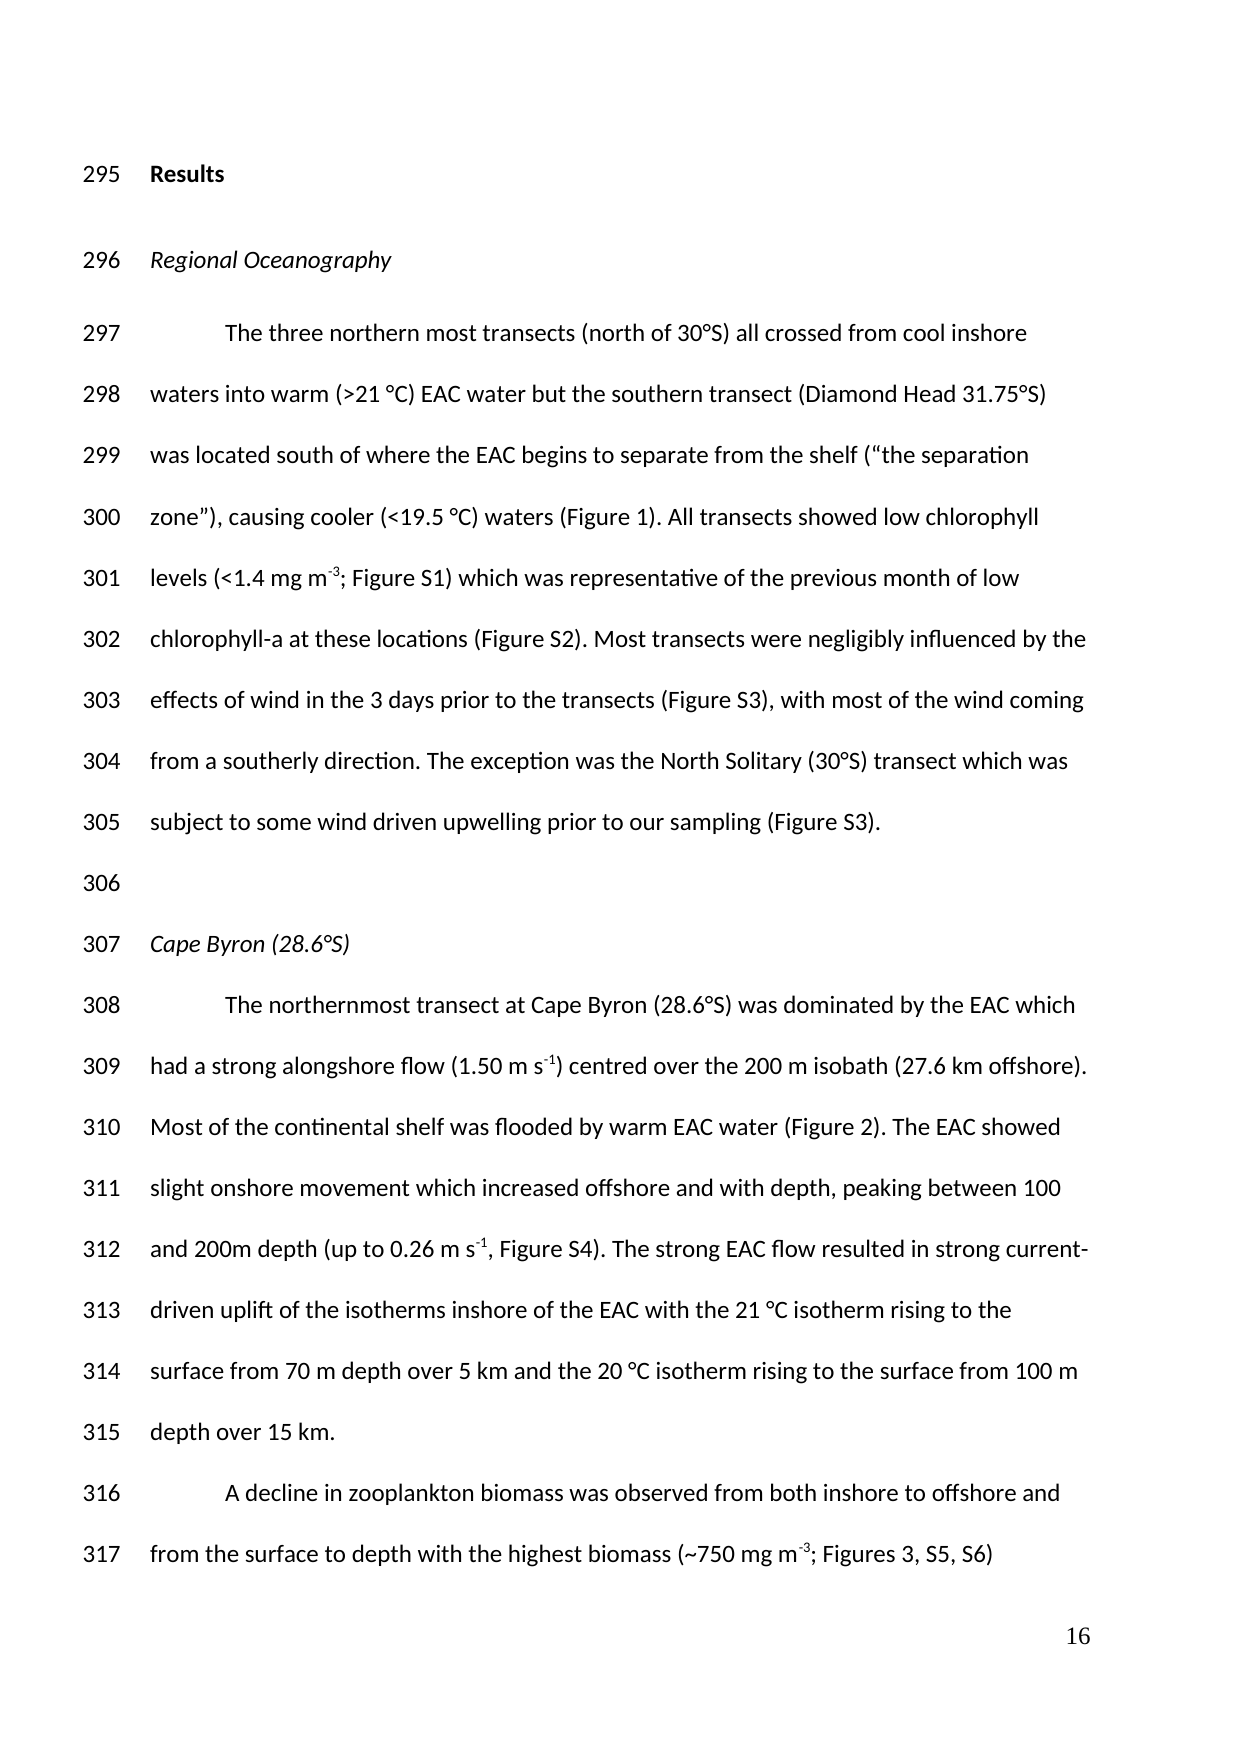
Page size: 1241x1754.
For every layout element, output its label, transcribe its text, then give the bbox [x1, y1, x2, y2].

text The three northern most transects (north of 30°S) all crossed from cool inshore waters into warm (>21 °C) EAC water but the southern transect (Diamond Head 31.75°S) was located south of where the EAC begins to separate from the shelf (“the separation zone”), causing cooler (<19.5 °C) waters (Figure 1). All transects showed low chlorophyll levels (<1.4 mg m-3; Figure S1) which was representative of the previous month of low chlorophyll-a at these locations (Figure S2). Most transects were negligibly influenced by the effects of wind in the 3 days prior to the transects (Figure S3), with most of the wind coming from a southerly direction. The exception was the North Solitary (30°S) transect which was subject to some wind driven upwelling prior to our sampling (Figure S3). [150, 317, 1090, 836]
text The northernmost transect at Cape Byron (28.6°S) was dominated by the EAC which had a strong alongshore flow (1.50 m s-1) centred over the 200 m isobath (27.6 km offshore). Most of the continental shelf was flooded by warm EAC water (Figure 2). The EAC showed slight onshore movement which increased offshore and with depth, peaking between 100 and 200m depth (up to 0.26 m s-1, Figure S4). The strong EAC flow resulted in strong current-driven uplift of the isotherms inshore of the EAC with the 21 °C isotherm rising to the surface from 70 m depth over 5 km and the 20 °C isotherm rising to the surface from 100 m depth over 15 km. [150, 989, 1090, 1447]
text Cape Byron (28.6°S) [150, 928, 1090, 958]
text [150, 1477, 1090, 1569]
subtitle Regional Oceanography [150, 244, 1090, 274]
subtitle Results [150, 158, 1090, 188]
